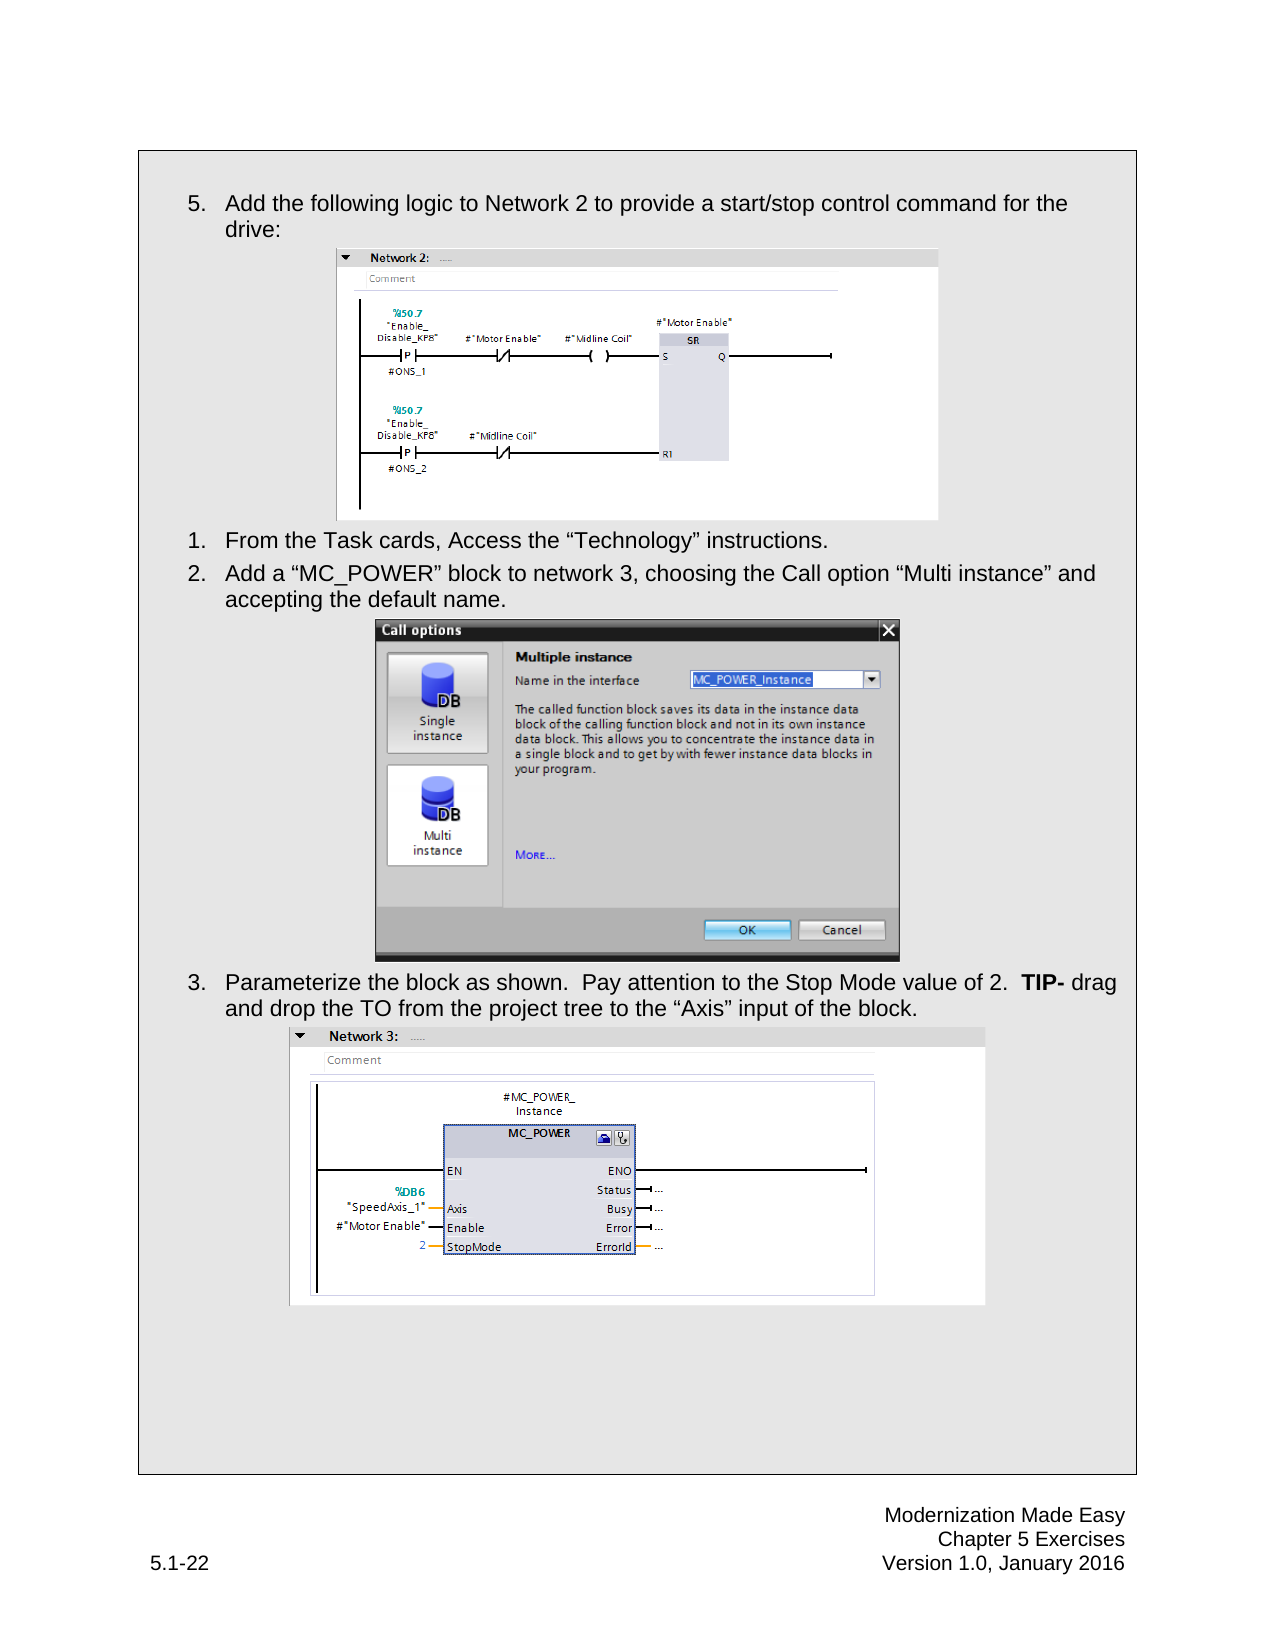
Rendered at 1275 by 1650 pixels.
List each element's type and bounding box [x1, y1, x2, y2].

table_header [139, 151, 1136, 1474]
picture [336, 248, 939, 521]
picture [374, 618, 901, 963]
picture [289, 1027, 986, 1306]
